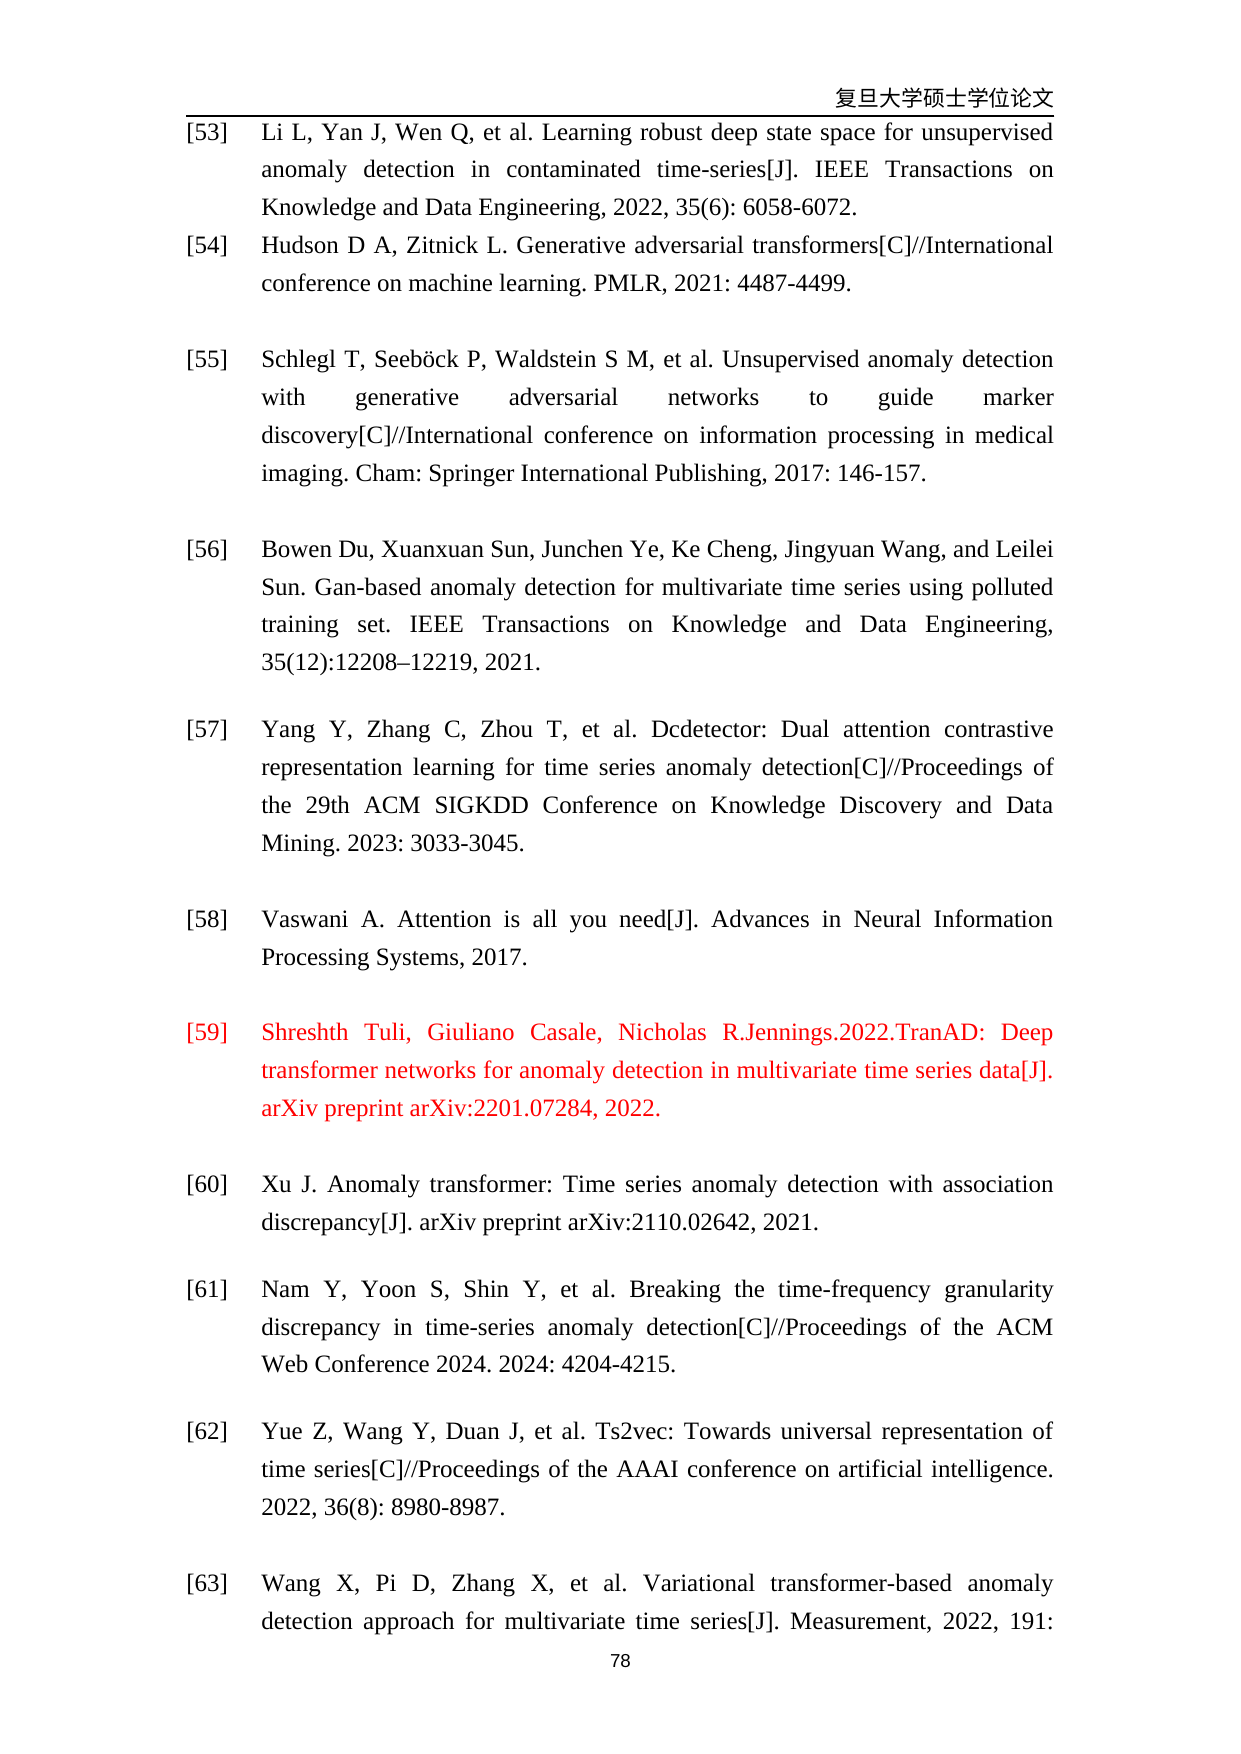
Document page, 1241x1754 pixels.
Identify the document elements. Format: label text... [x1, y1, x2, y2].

list Hudson D A, Zitnick L. Generative adversarial transformers[C]//International conference on machine learning. PMLR, 2021: 4487-4499. [186, 230, 1054, 297]
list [186, 1568, 1054, 1634]
list Yue Z, Wang Y, Duan J, et al. Ts2vec: Towards universal representation of time series[C]//Proceedings of the AAAI conference on artificial intelligence. 2022, 36(8): 8980-8987. [186, 1416, 1054, 1521]
list Li L, Yan J, Wen Q, et al. Learning robust deep state space for unsupervised anomaly detection in contaminated time-series[J]. IEEE Transactions on Knowledge and Data Engineering, 2022, 35(6): 6058-6072. [186, 117, 1054, 221]
list Nam Y, Yoon S, Shin Y, et al. Breaking the time-frequency granularity discrepancy in time-series anomaly detection[C]//Proceedings of the ACM Web Conference 2024. 2024: 4204-4215. [186, 1274, 1054, 1378]
list Yang Y, Zhang C, Zhou T, et al. Dcdetector: Dual attention contrastive representation learning for time series anomaly detection[C]//Proceedings of the 29th ACM SIGKDD Conference on Knowledge Discovery and Data Mining. 2023: 3033-3045. [186, 714, 1054, 857]
list Shreshth Tuli, Giuliano Casale, Nicholas R.Jennings.2022.TranAD: Deep transformer networks for anomaly detection in multivariate time series data[J]. arXiv preprint arXiv:2201.07284, 2022. [186, 1017, 1054, 1122]
list Schlegl T, Seeböck P, Waldstein S M, et al. Unsupervised anomaly detection with generative adversarial networks to guide marker discovery[C]//International conference on information processing in medical imaging. Cham: Springer International Publishing, 2017: 146-157. [186, 344, 1054, 487]
list Xu J. Anomaly transformer: Time series anomaly detection with association discrepancy[J]. arXiv preprint arXiv:2110.02642, 2021. [186, 1169, 1054, 1236]
list Bowen Du, Xuanxuan Sun, Junchen Ye, Ke Cheng, Jingyuan Wang, and Leilei Sun. Gan-based anomaly detection for multivariate time series using polluted training set. IEEE Transactions on Knowledge and Data Engineering, 35(12):12208–12219, 2021. [186, 534, 1054, 676]
list Vaswani A. Attention is all you need[J]. Advances in Neural Information Processing Systems, 2017. [186, 904, 1054, 970]
